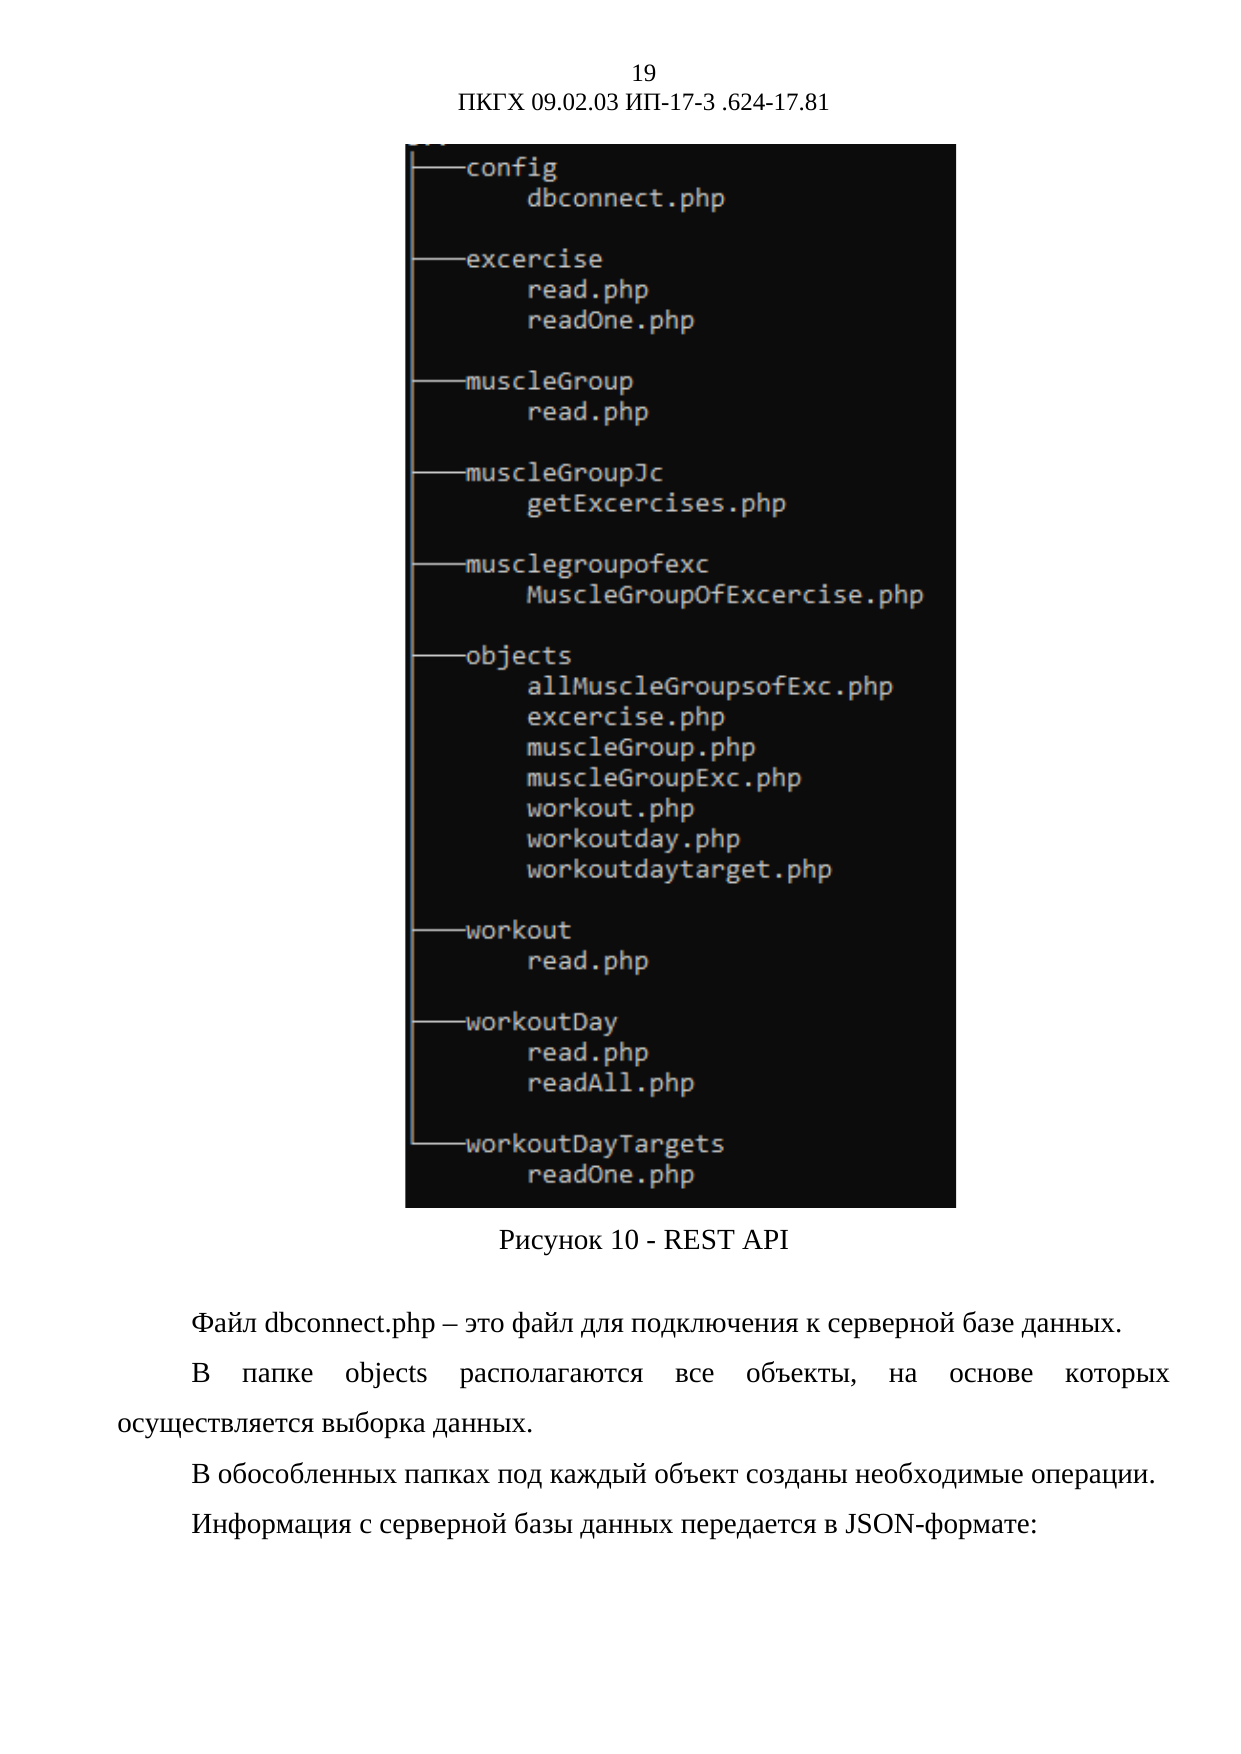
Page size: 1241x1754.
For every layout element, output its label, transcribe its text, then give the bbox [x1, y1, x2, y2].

text В папке objects располагаются все объекты, на основе которых осуществляется выборка данных. [117, 1355, 1170, 1439]
text Информация с серверной базы данных передается в JSON-формате: [117, 1506, 1170, 1540]
text Рисунок 10 - REST API [117, 1222, 1170, 1255]
text Файл dbconnect.php – это файл для подключения к серверной базе данных. [117, 1305, 1170, 1338]
text В обособленных папках под каждый объект созданы необходимые операции. [117, 1456, 1170, 1489]
picture [405, 144, 957, 1208]
